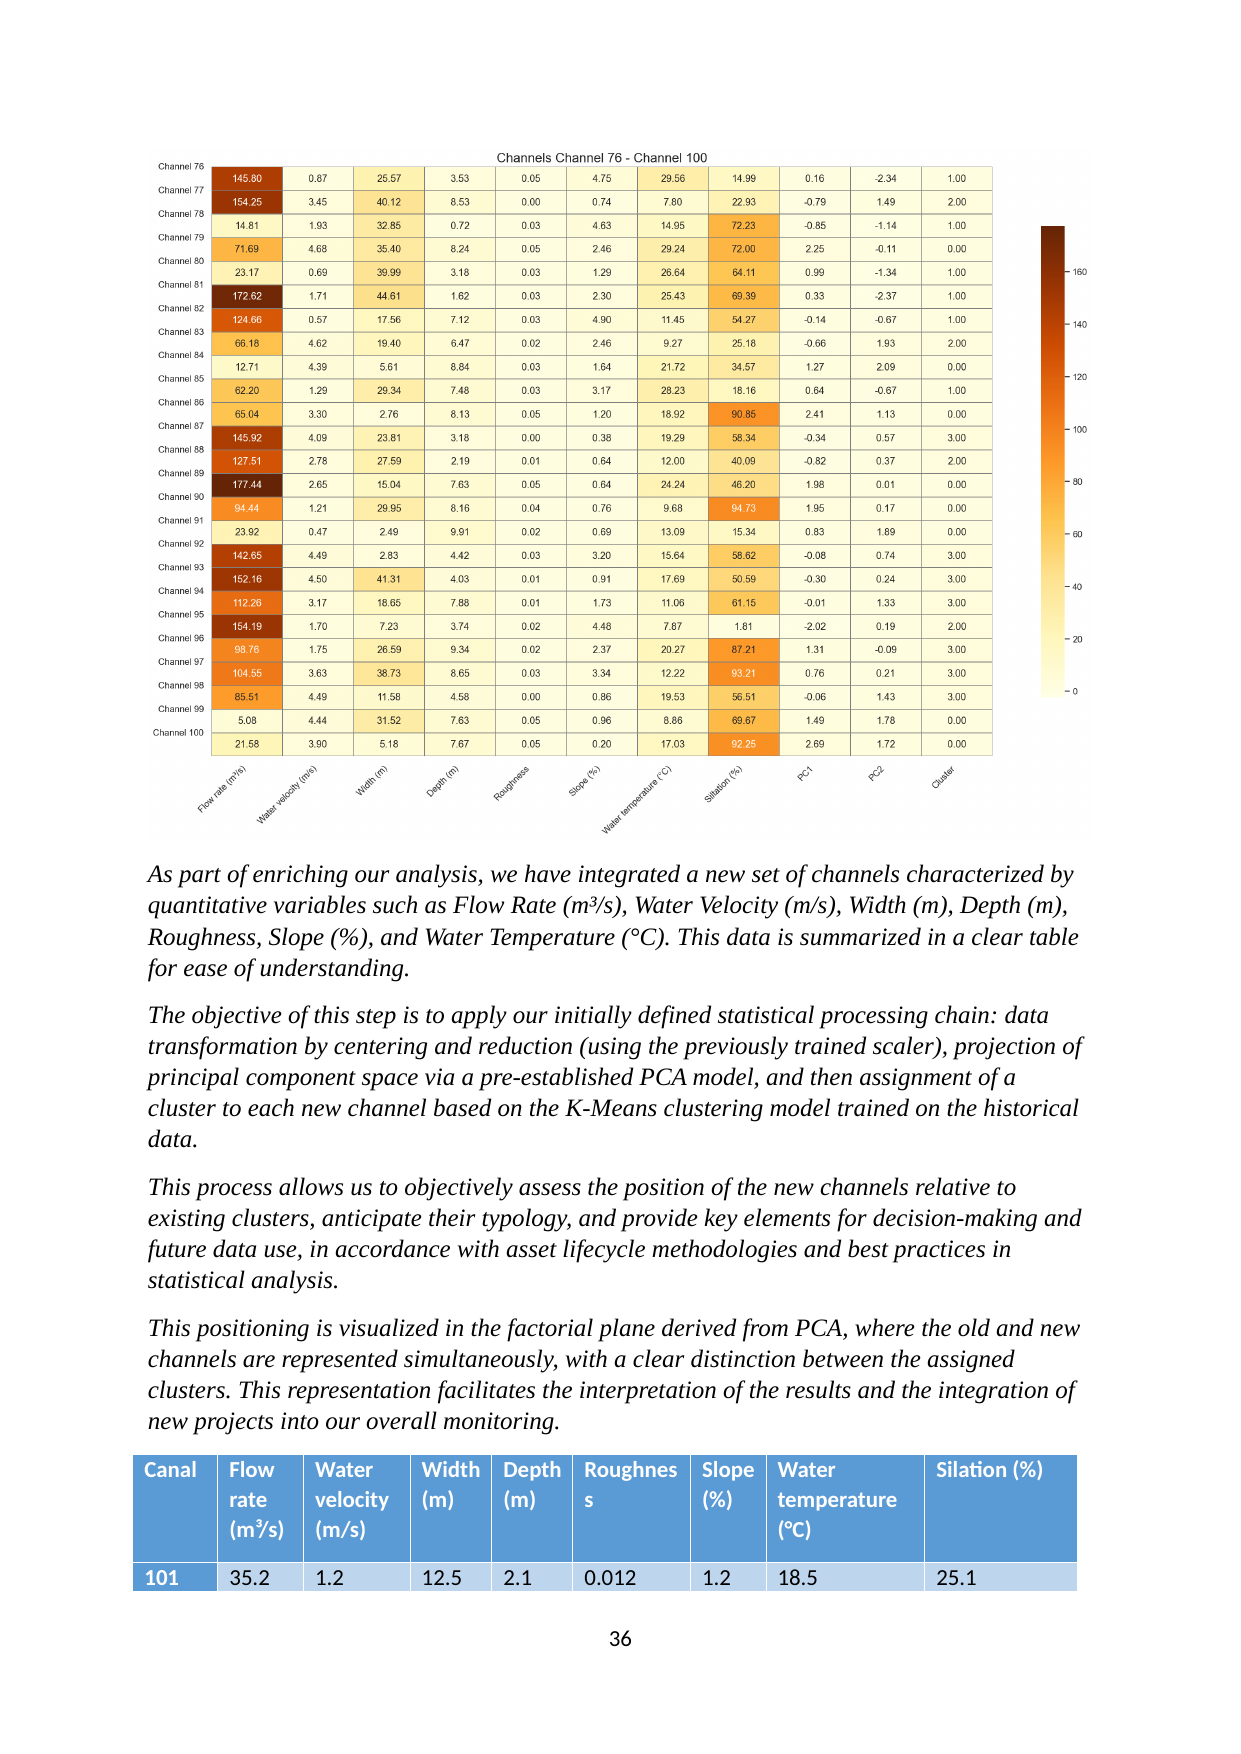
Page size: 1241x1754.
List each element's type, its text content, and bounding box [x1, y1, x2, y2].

table_header Canal [133, 1455, 217, 1562]
text The objective of this step is to apply our initially defined statistical processing chain: data transformation by centering and reduction (using the previously trained scaler), projection of principal component space via a pre-established PCA model, and then assignment of a cluster to each new channel based on the K-Means clustering model trained on the historical data. [148, 1000, 1093, 1153]
table_cell 1.2 [691, 1563, 766, 1591]
table_header Roughness [573, 1455, 690, 1562]
table_header Water velocity (m/s) [304, 1455, 410, 1562]
table_cell 101 [133, 1563, 217, 1591]
table_cell 35.2 [218, 1563, 303, 1591]
picture [147, 147, 1093, 841]
table_cell 1.2 [304, 1563, 410, 1591]
table_header Width (m) [411, 1455, 491, 1562]
text This process allows us to objectively assess the position of the new channels relative to existing clusters, anticipate their typology, and provide key elements for decision-making and future data use, in accordance with asset lifecycle methodologies and best practices in statistical analysis. [148, 1172, 1093, 1294]
table_header Flow rate (m³/s) [218, 1455, 303, 1562]
table_cell 0.012 [573, 1563, 690, 1591]
table_header Water temperature (°C) [767, 1455, 924, 1562]
table_cell 12.5 [411, 1563, 491, 1591]
text This positioning is visualized in the factorial plane derived from PCA, where the old and new channels are represented simultaneously, with a clear distinction between the assigned clusters. This representation facilitates the interpretation of the results and the integration of new projects into our overall monitoring. [148, 1313, 1093, 1435]
table_header Depth (m) [492, 1455, 572, 1562]
table_header Slope (%) [691, 1455, 766, 1562]
table_header Silation (%) [925, 1455, 1077, 1562]
table_cell 18.5 [767, 1563, 924, 1591]
table_cell 2.1 [492, 1563, 572, 1591]
table_cell 25.1 [925, 1563, 1077, 1591]
text As part of enriching our analysis, we have integrated a new set of channels characterized by quantitative variables such as Flow Rate (m³/s), Water Velocity (m/s), Width (m), Depth (m), Roughness, Slope (%), and Water Temperature (°C). This data is summarized in a clear table for ease of understanding. [148, 859, 1093, 981]
